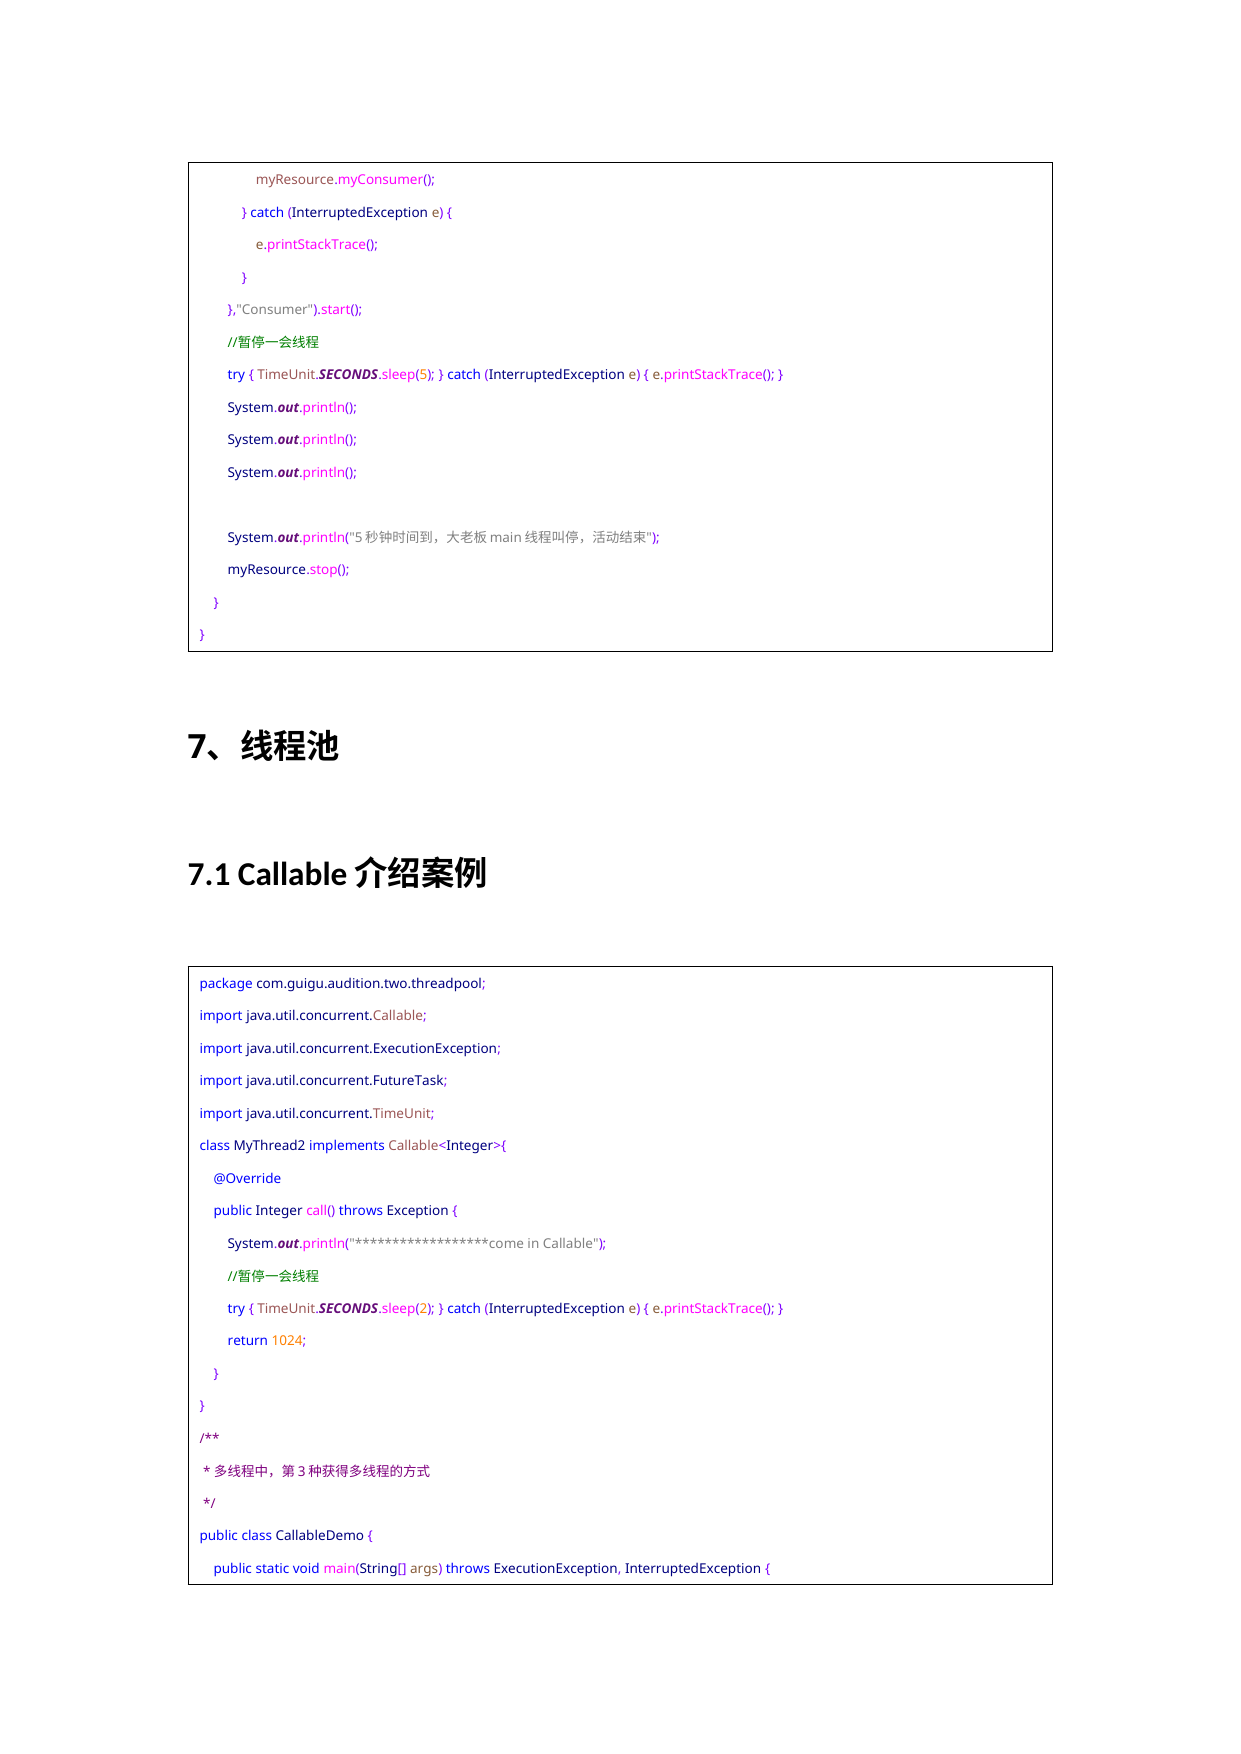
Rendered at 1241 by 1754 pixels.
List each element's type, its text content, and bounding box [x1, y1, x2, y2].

subtitle 7、线程池 [187, 711, 1053, 776]
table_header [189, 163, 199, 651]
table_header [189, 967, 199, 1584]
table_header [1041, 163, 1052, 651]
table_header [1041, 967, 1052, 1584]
subtitle 7.1 Callable介绍案例 [187, 838, 1053, 903]
